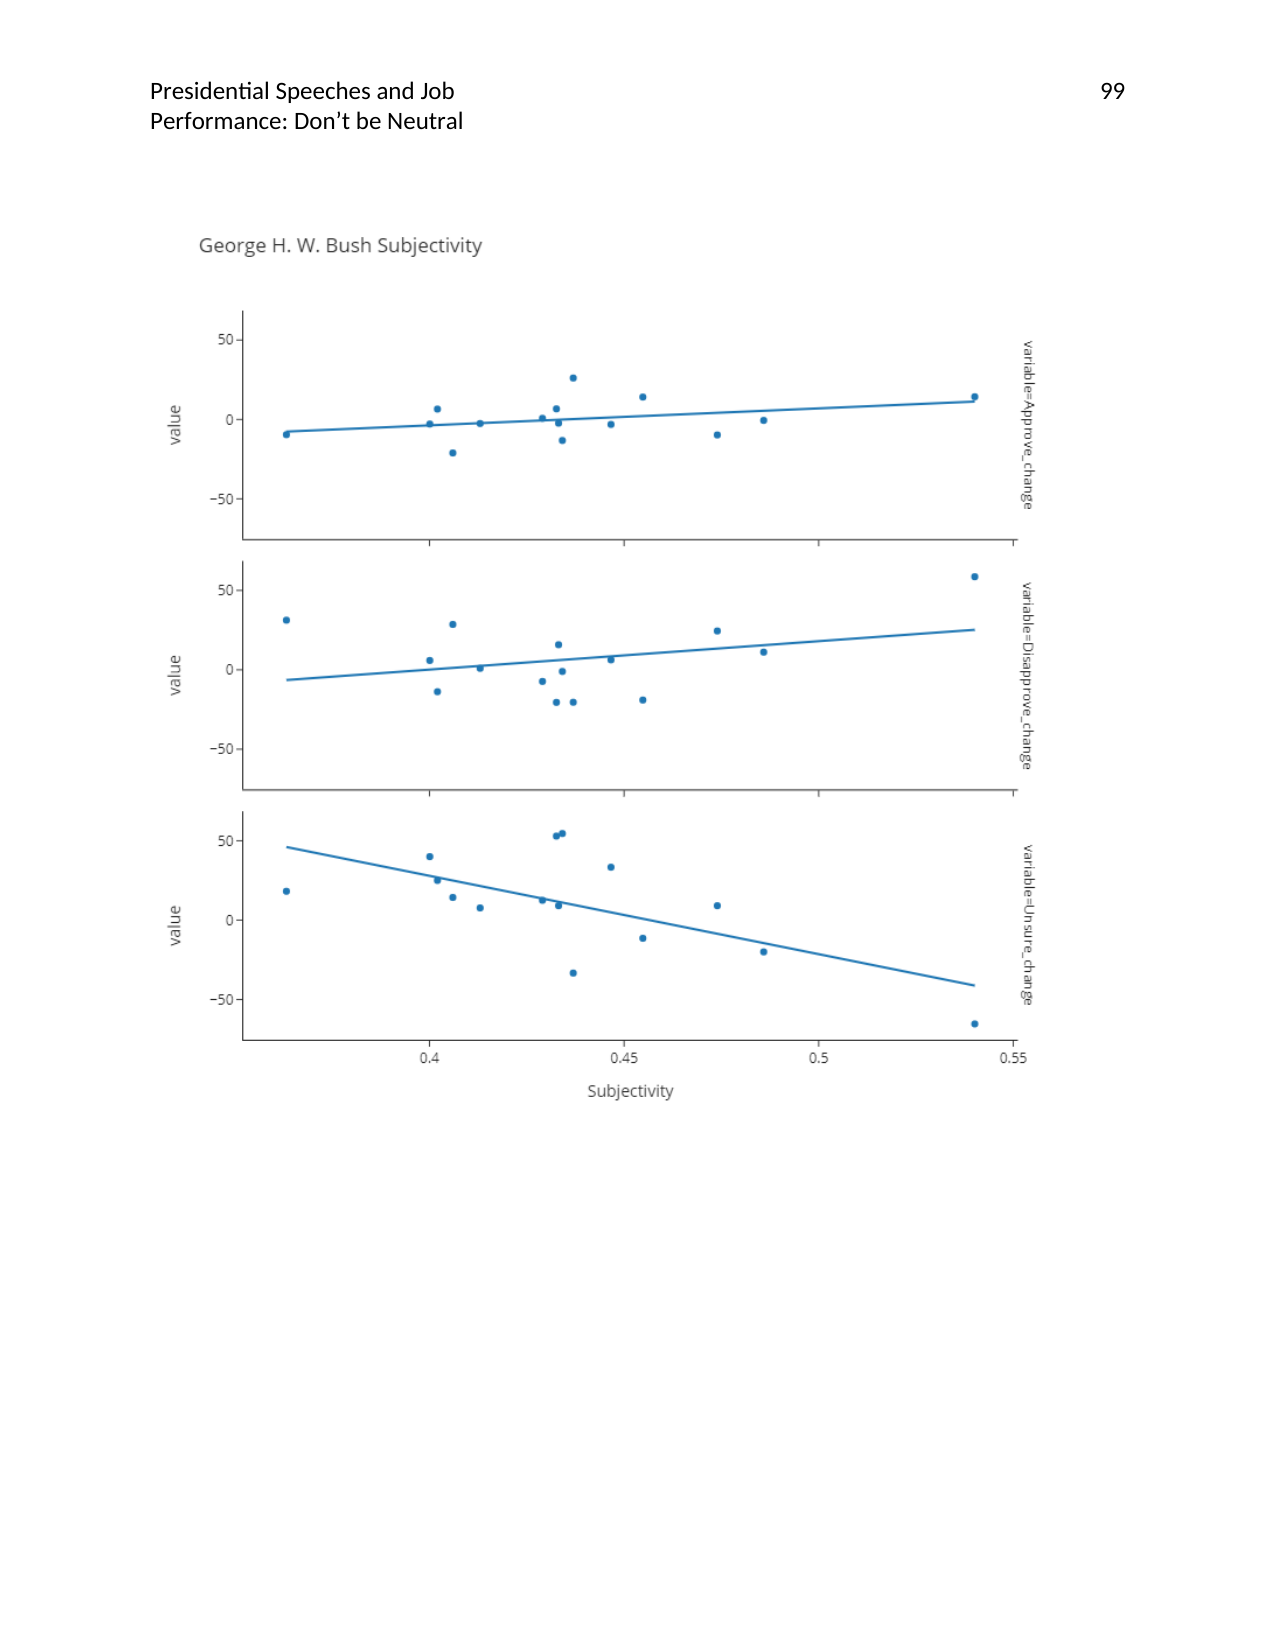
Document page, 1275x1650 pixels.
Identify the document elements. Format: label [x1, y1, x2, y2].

picture [150, 194, 1125, 1132]
